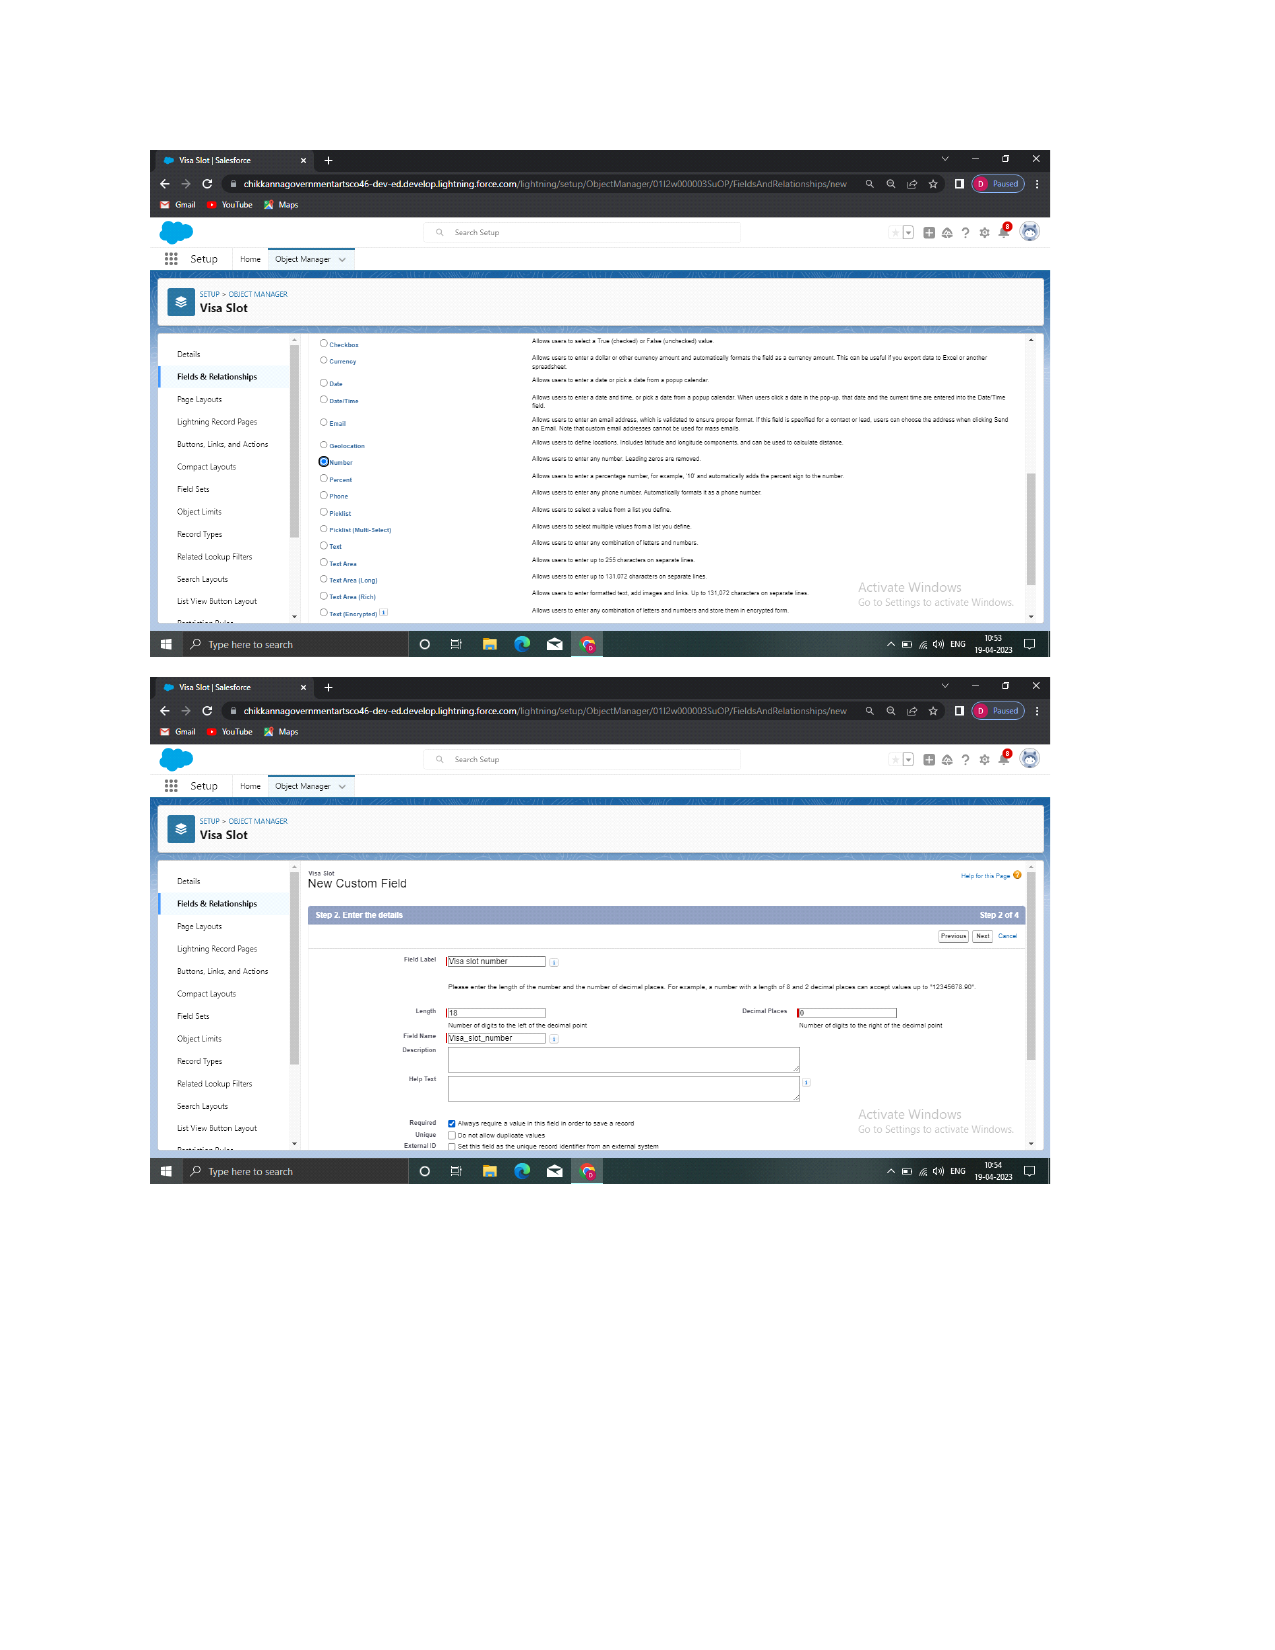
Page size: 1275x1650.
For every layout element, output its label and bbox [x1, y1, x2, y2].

picture [150, 677, 1050, 1184]
picture [150, 150, 1050, 657]
